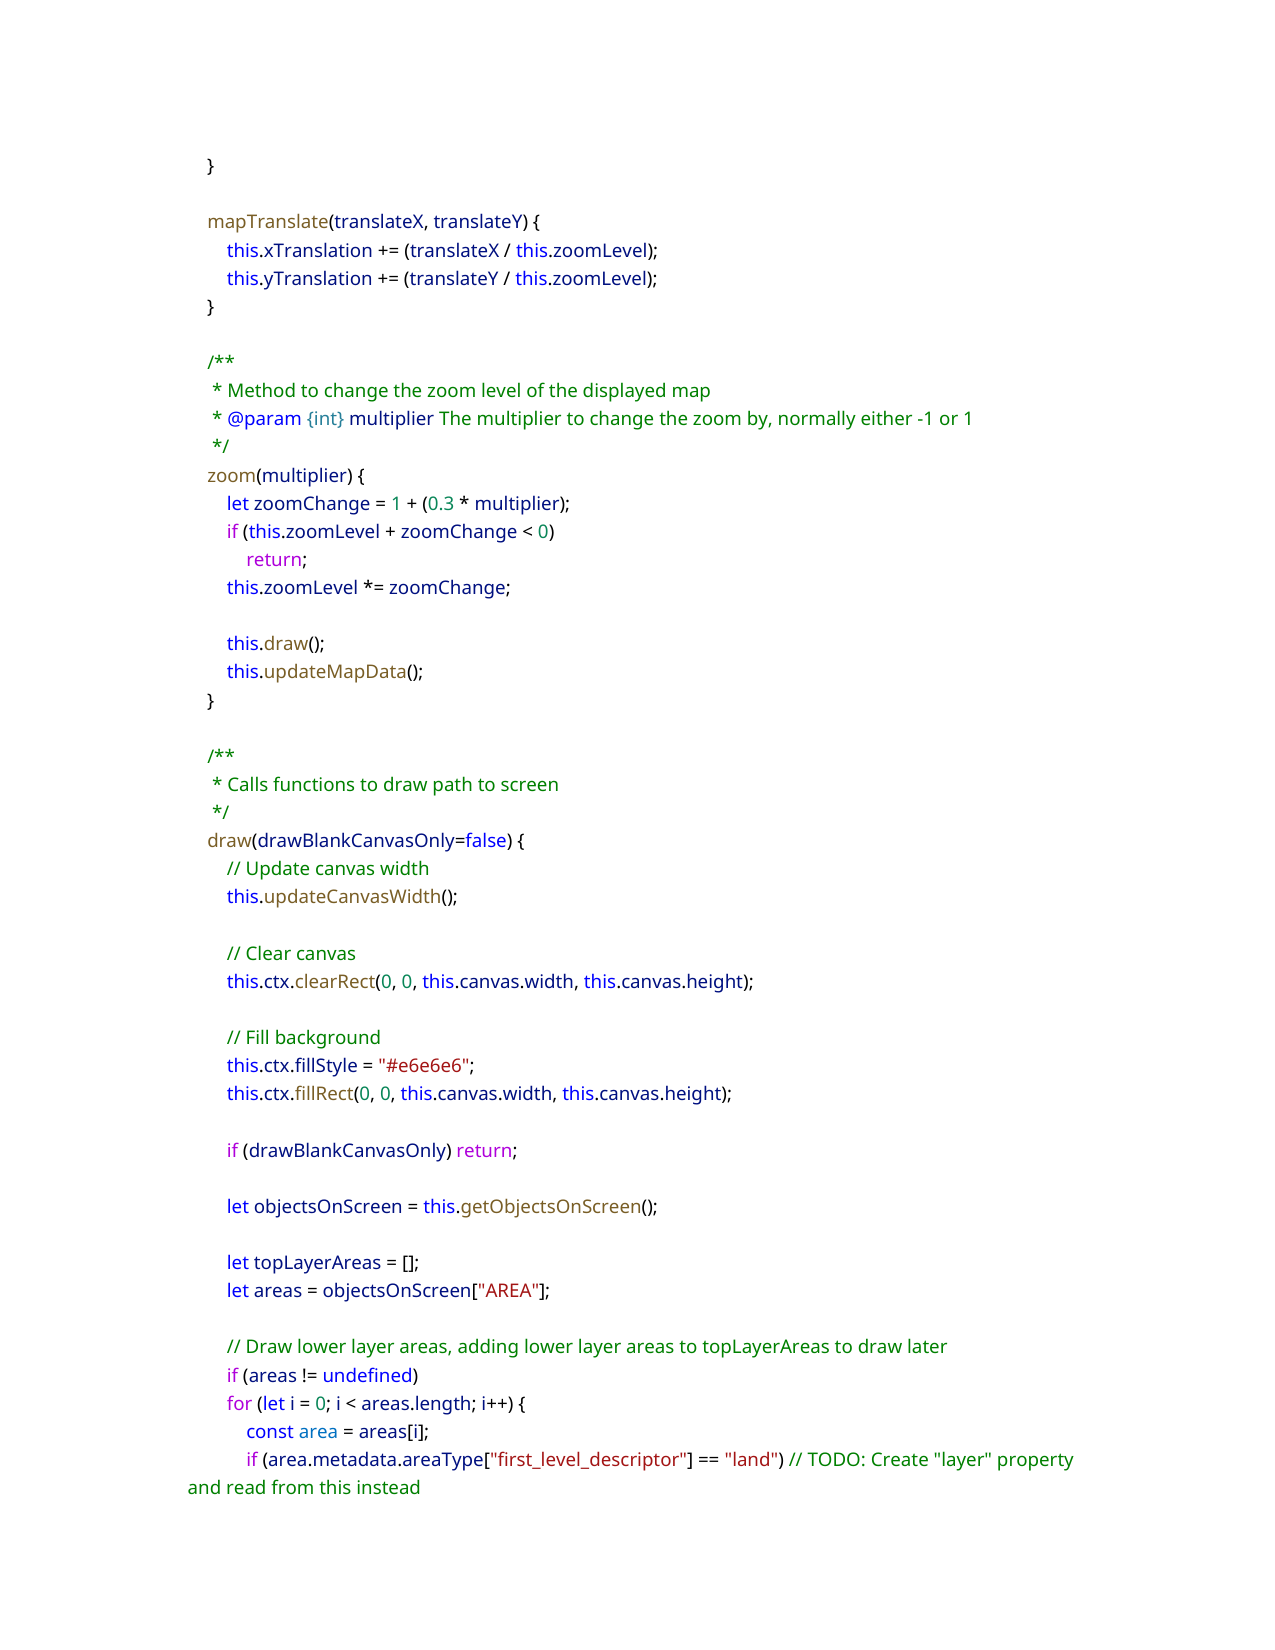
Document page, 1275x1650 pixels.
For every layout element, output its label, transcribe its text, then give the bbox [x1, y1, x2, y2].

text // Update canvas width [187, 853, 1087, 881]
text draw(drawBlankCanvasOnly=false) { [187, 825, 1087, 853]
text * Calls functions to draw path to screen [187, 769, 1087, 797]
text // Clear canvas [187, 937, 1087, 966]
text } [187, 291, 1087, 319]
text this.xTranslation += (translateX / this.zoomLevel); [187, 234, 1087, 262]
text let areas = objectsOnScreen["AREA"]; [187, 1275, 1087, 1303]
text // Fill background [187, 1022, 1087, 1050]
text // Draw lower layer areas, adding lower layer areas to topLayerAreas to draw later [187, 1331, 1087, 1359]
text if (this.zoomLevel + zoomChange < 0) [187, 516, 1087, 544]
text * @param {int} multiplier The multiplier to change the zoom by, normally either -1 or 1 [187, 403, 1087, 431]
text if (areas != undefined) [187, 1359, 1087, 1387]
text this.updateCanvasWidth(); [187, 881, 1087, 909]
text } [187, 150, 1087, 178]
text let objectsOnScreen = this.getObjectsOnScreen(); [187, 1191, 1087, 1219]
text if (area.metadata.areaType["first_level_descriptor"] == "land") // TODO: Create "layer" property and read from this instead [187, 1444, 1087, 1500]
text this.zoomLevel *= zoomChange; [187, 572, 1087, 600]
text let zoomChange = 1 + (0.3 * multiplier); [187, 487, 1087, 516]
text this.draw(); [187, 628, 1087, 656]
text const area = areas[i]; [187, 1416, 1087, 1444]
text /** [187, 347, 1087, 375]
text /** [187, 741, 1087, 769]
text } [187, 684, 1087, 712]
text this.ctx.fillRect(0, 0, this.canvas.width, this.canvas.height); [187, 1078, 1087, 1106]
text for (let i = 0; i < areas.length; i++) { [187, 1387, 1087, 1416]
text this.updateMapData(); [187, 656, 1087, 684]
text this.yTranslation += (translateY / this.zoomLevel); [187, 262, 1087, 291]
text if (drawBlankCanvasOnly) return; [187, 1134, 1087, 1162]
text * Method to change the zoom level of the displayed map [187, 375, 1087, 403]
text let topLayerAreas = []; [187, 1247, 1087, 1275]
text */ [187, 797, 1087, 825]
text */ [187, 431, 1087, 459]
text mapTranslate(translateX, translateY) { [187, 206, 1087, 234]
text zoom(multiplier) { [187, 459, 1087, 487]
text this.ctx.fillStyle = "#e6e6e6"; [187, 1050, 1087, 1078]
text this.ctx.clearRect(0, 0, this.canvas.width, this.canvas.height); [187, 966, 1087, 994]
text return; [187, 544, 1087, 572]
